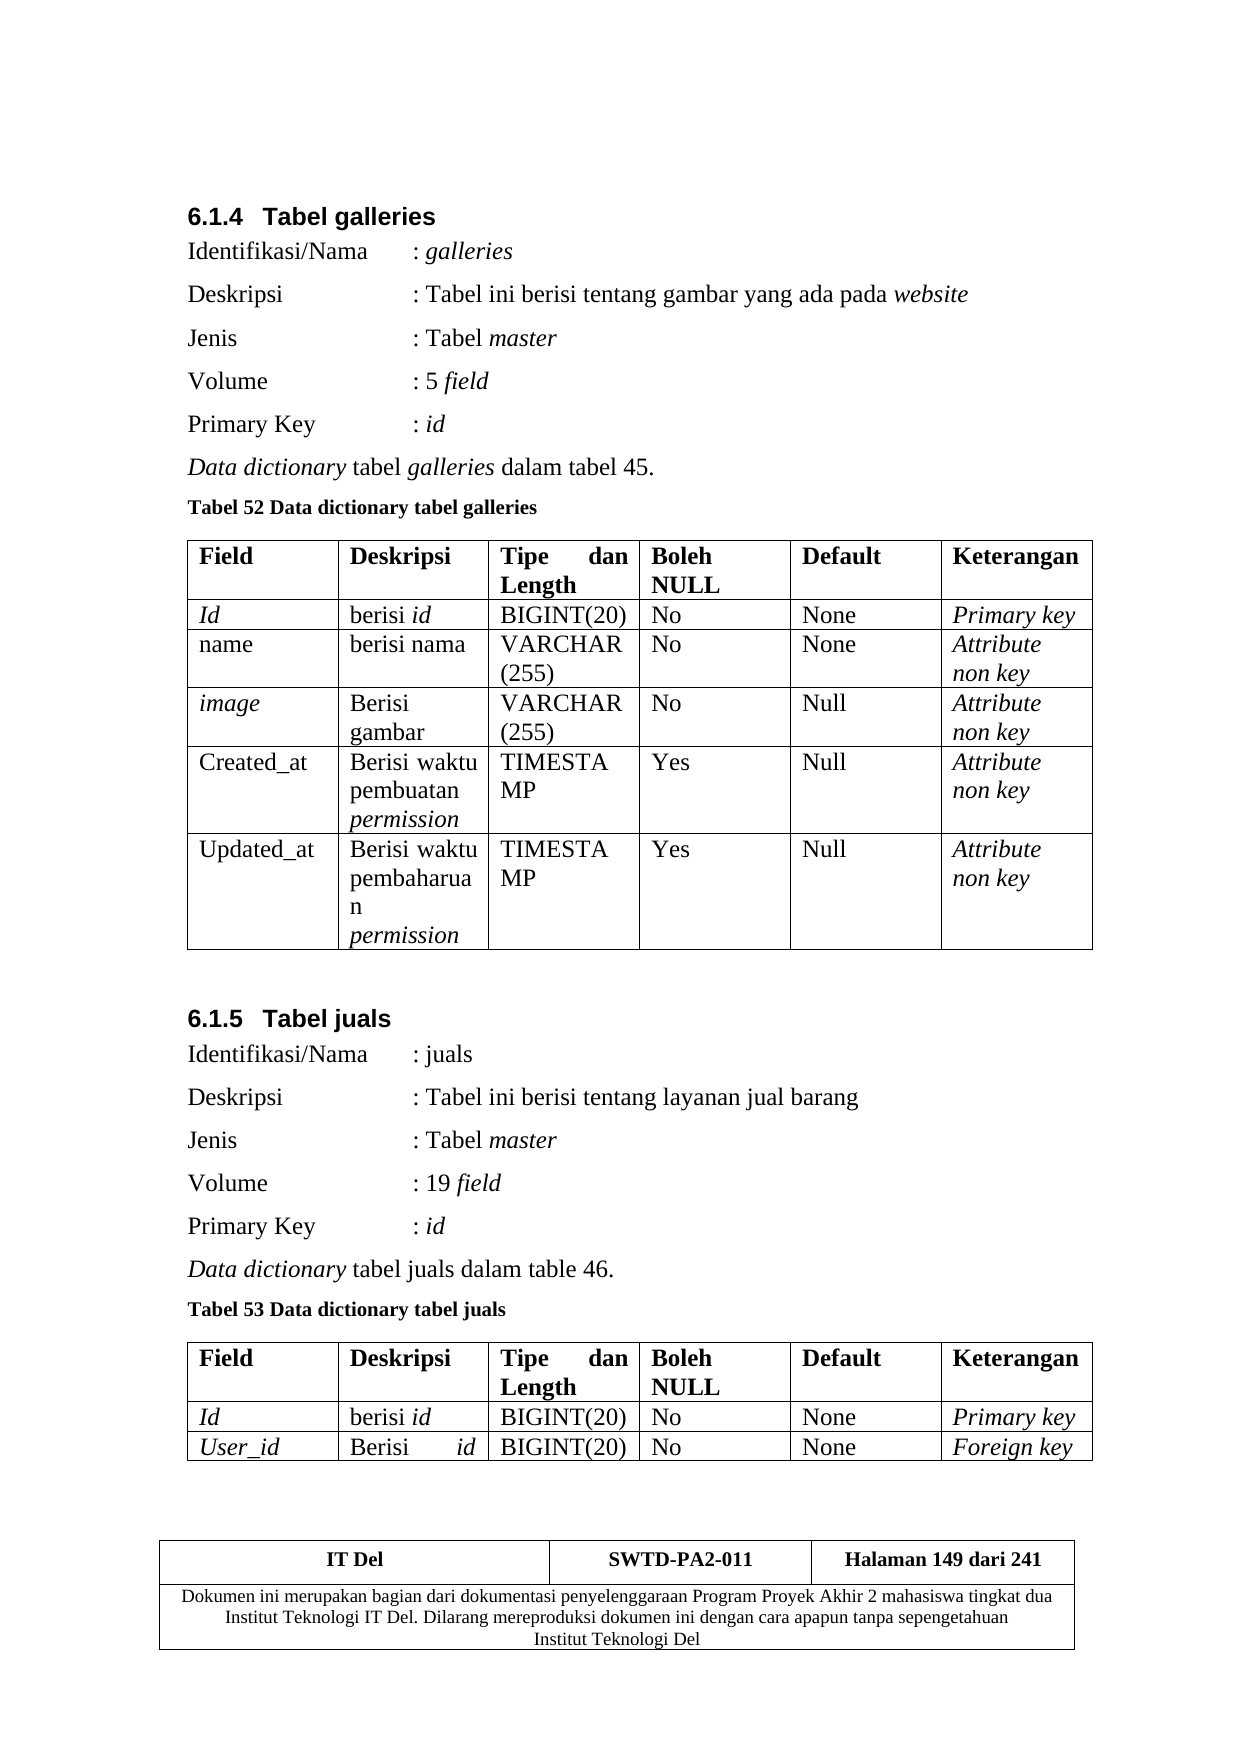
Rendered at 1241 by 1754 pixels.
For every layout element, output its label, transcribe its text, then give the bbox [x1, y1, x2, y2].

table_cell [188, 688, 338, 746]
text Data dictionary tabel juals dalam table 46. [187, 1254, 1092, 1283]
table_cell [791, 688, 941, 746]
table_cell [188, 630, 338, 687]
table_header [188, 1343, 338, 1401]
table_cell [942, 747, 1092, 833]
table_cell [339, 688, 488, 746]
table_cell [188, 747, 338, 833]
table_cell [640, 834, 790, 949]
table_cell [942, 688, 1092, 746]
text Primary Key : id [187, 1211, 1092, 1240]
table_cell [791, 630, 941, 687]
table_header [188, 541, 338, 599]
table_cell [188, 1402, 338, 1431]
text Jenis : Tabel master [187, 1125, 1092, 1154]
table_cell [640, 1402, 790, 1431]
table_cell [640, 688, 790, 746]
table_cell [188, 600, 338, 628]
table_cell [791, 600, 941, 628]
text Deskripsi : Tabel ini berisi tentang layanan jual barang [187, 1082, 1092, 1111]
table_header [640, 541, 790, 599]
text Tabel 52 Data dictionary tabel galleries [187, 495, 1092, 519]
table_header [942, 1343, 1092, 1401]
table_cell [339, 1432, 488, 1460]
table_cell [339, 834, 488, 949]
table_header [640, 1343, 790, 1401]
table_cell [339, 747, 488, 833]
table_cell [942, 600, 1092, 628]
text Jenis : Tabel master [187, 323, 1092, 351]
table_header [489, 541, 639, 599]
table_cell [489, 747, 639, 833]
text Data dictionary tabel galleries dalam tabel 45. [187, 452, 1092, 481]
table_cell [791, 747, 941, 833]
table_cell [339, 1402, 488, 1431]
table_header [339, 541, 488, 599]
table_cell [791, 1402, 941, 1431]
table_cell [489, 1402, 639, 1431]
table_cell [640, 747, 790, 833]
text Identifikasi/Nama : juals [187, 1039, 1092, 1067]
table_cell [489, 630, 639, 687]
subtitle Tabel galleries [187, 201, 1092, 230]
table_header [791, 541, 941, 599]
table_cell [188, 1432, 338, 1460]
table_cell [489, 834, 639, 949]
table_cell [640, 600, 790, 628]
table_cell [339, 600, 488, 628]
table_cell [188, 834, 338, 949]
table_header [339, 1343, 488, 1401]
subtitle Tabel juals [187, 1004, 1092, 1032]
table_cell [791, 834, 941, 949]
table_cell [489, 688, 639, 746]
text Volume : 5 field [187, 366, 1092, 394]
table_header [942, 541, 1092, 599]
text Volume : 19 field [187, 1168, 1092, 1197]
text Tabel 53 Data dictionary tabel juals [187, 1297, 1092, 1321]
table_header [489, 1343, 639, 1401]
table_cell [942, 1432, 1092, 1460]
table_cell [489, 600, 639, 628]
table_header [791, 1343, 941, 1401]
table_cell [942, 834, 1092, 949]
text Identifikasi/Nama : galleries [187, 236, 1092, 265]
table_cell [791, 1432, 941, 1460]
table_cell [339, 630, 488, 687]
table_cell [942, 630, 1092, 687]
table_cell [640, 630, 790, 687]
text Primary Key : id [187, 409, 1092, 438]
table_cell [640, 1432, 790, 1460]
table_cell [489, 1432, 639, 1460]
text Deskripsi : Tabel ini berisi tentang gambar yang ada pada website [187, 279, 1092, 308]
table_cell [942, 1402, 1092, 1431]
